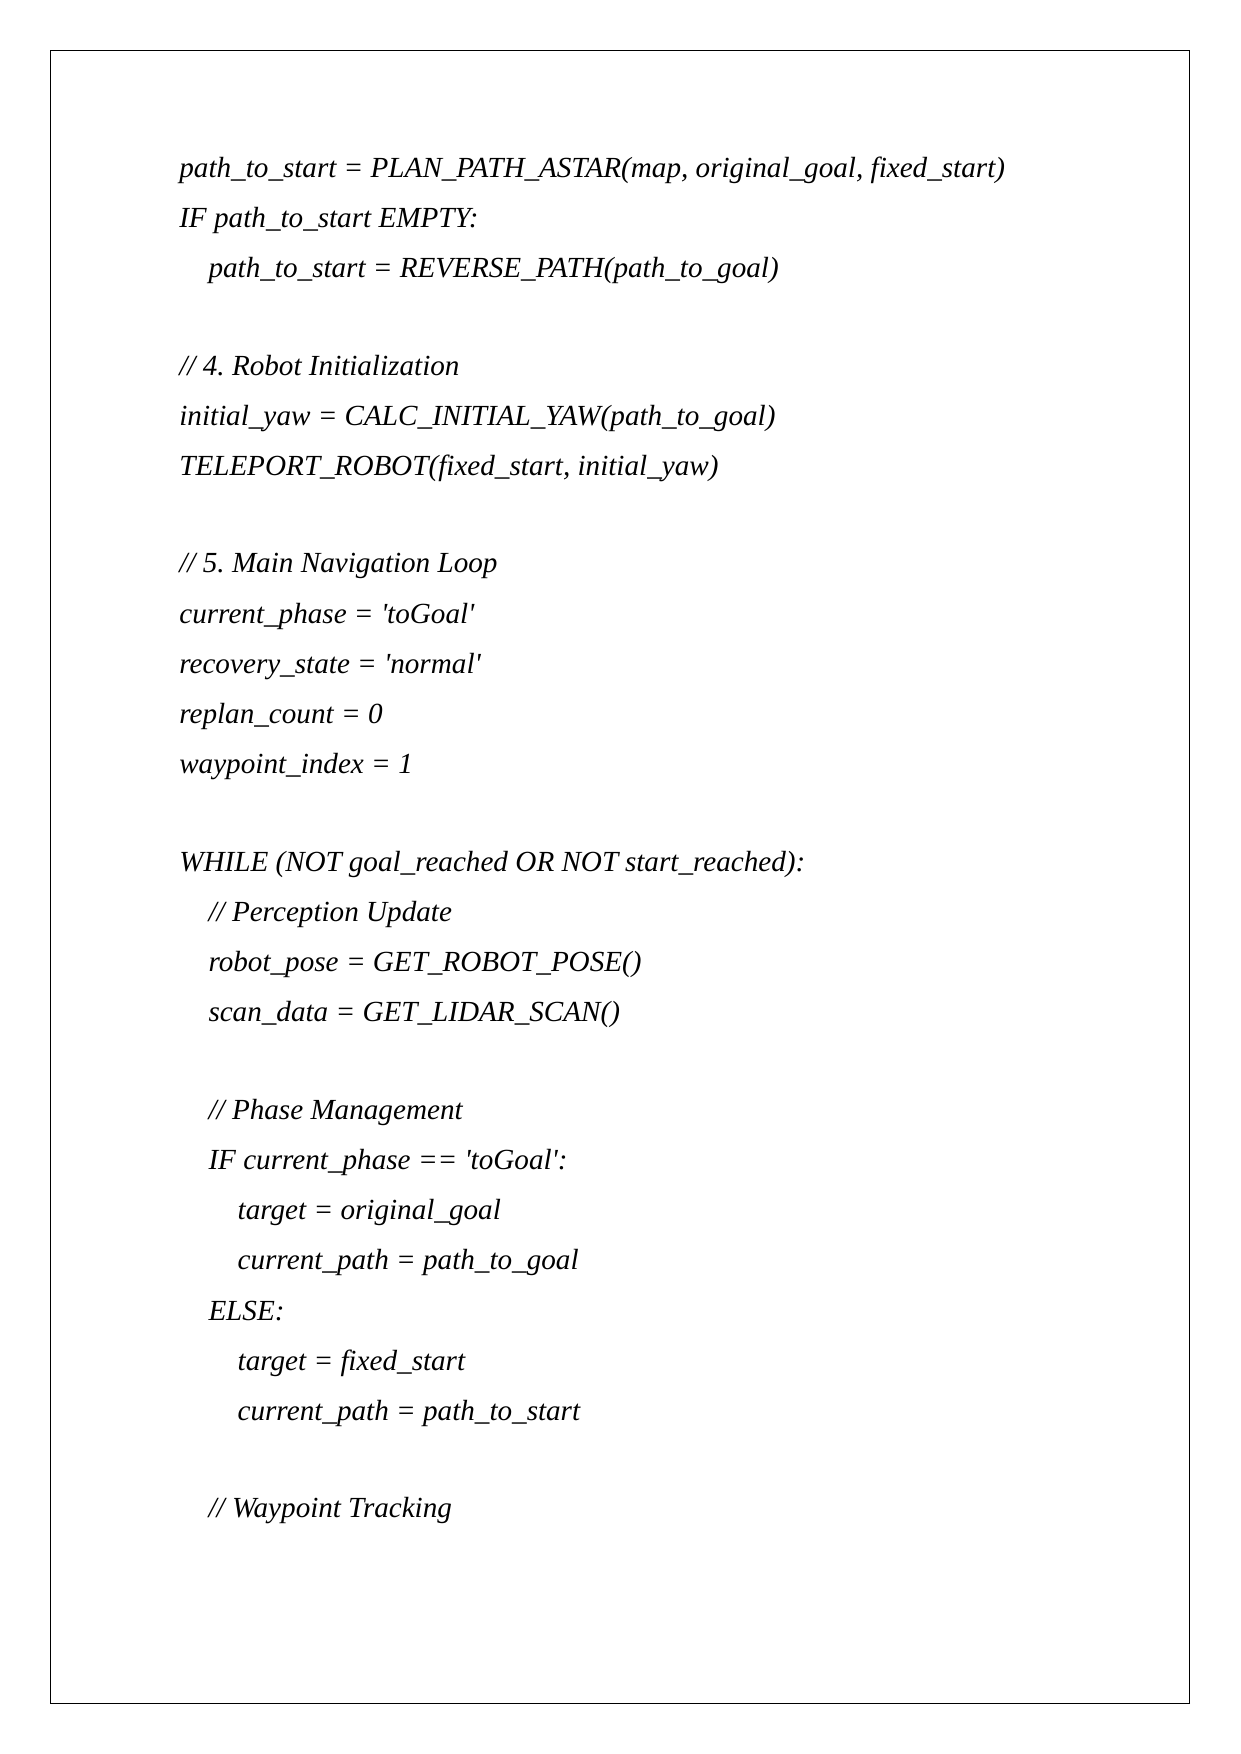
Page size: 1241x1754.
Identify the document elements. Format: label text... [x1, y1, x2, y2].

text path_to_start = PLAN_PATH_ASTAR(map, original_goal, fixed_start) [150, 150, 1090, 183]
text current_phase = 'toGoal' [150, 596, 1090, 629]
text waypoint_index = 1 [150, 746, 1090, 780]
text // Phase Management [150, 1092, 1090, 1125]
text target = original_goal [150, 1192, 1090, 1226]
text IF path_to_start EMPTY: [150, 200, 1090, 234]
text // 5. Main Navigation Loop [150, 546, 1090, 579]
text WHILE (NOT goal_reached OR NOT start_reached): [150, 844, 1090, 877]
text // Waypoint Tracking [150, 1491, 1090, 1524]
text current_path = path_to_start [150, 1393, 1090, 1427]
text // Perception Update [150, 894, 1090, 928]
text current_path = path_to_goal [150, 1242, 1090, 1276]
text scan_data = GET_LIDAR_SCAN() [150, 994, 1090, 1028]
text replan_count = 0 [150, 696, 1090, 730]
text path_to_start = REVERSE_PATH(path_to_goal) [150, 250, 1090, 284]
text target = fixed_start [150, 1343, 1090, 1376]
text initial_yaw = CALC_INITIAL_YAW(path_to_goal) [150, 398, 1090, 432]
text TELEPORT_ROBOT(fixed_start, initial_yaw) [150, 448, 1090, 482]
text recovery_state = 'normal' [150, 646, 1090, 679]
text robot_pose = GET_ROBOT_POSE() [150, 944, 1090, 978]
text IF current_phase == 'toGoal': [150, 1142, 1090, 1176]
text // 4. Robot Initialization [150, 348, 1090, 381]
text ELSE: [150, 1293, 1090, 1326]
